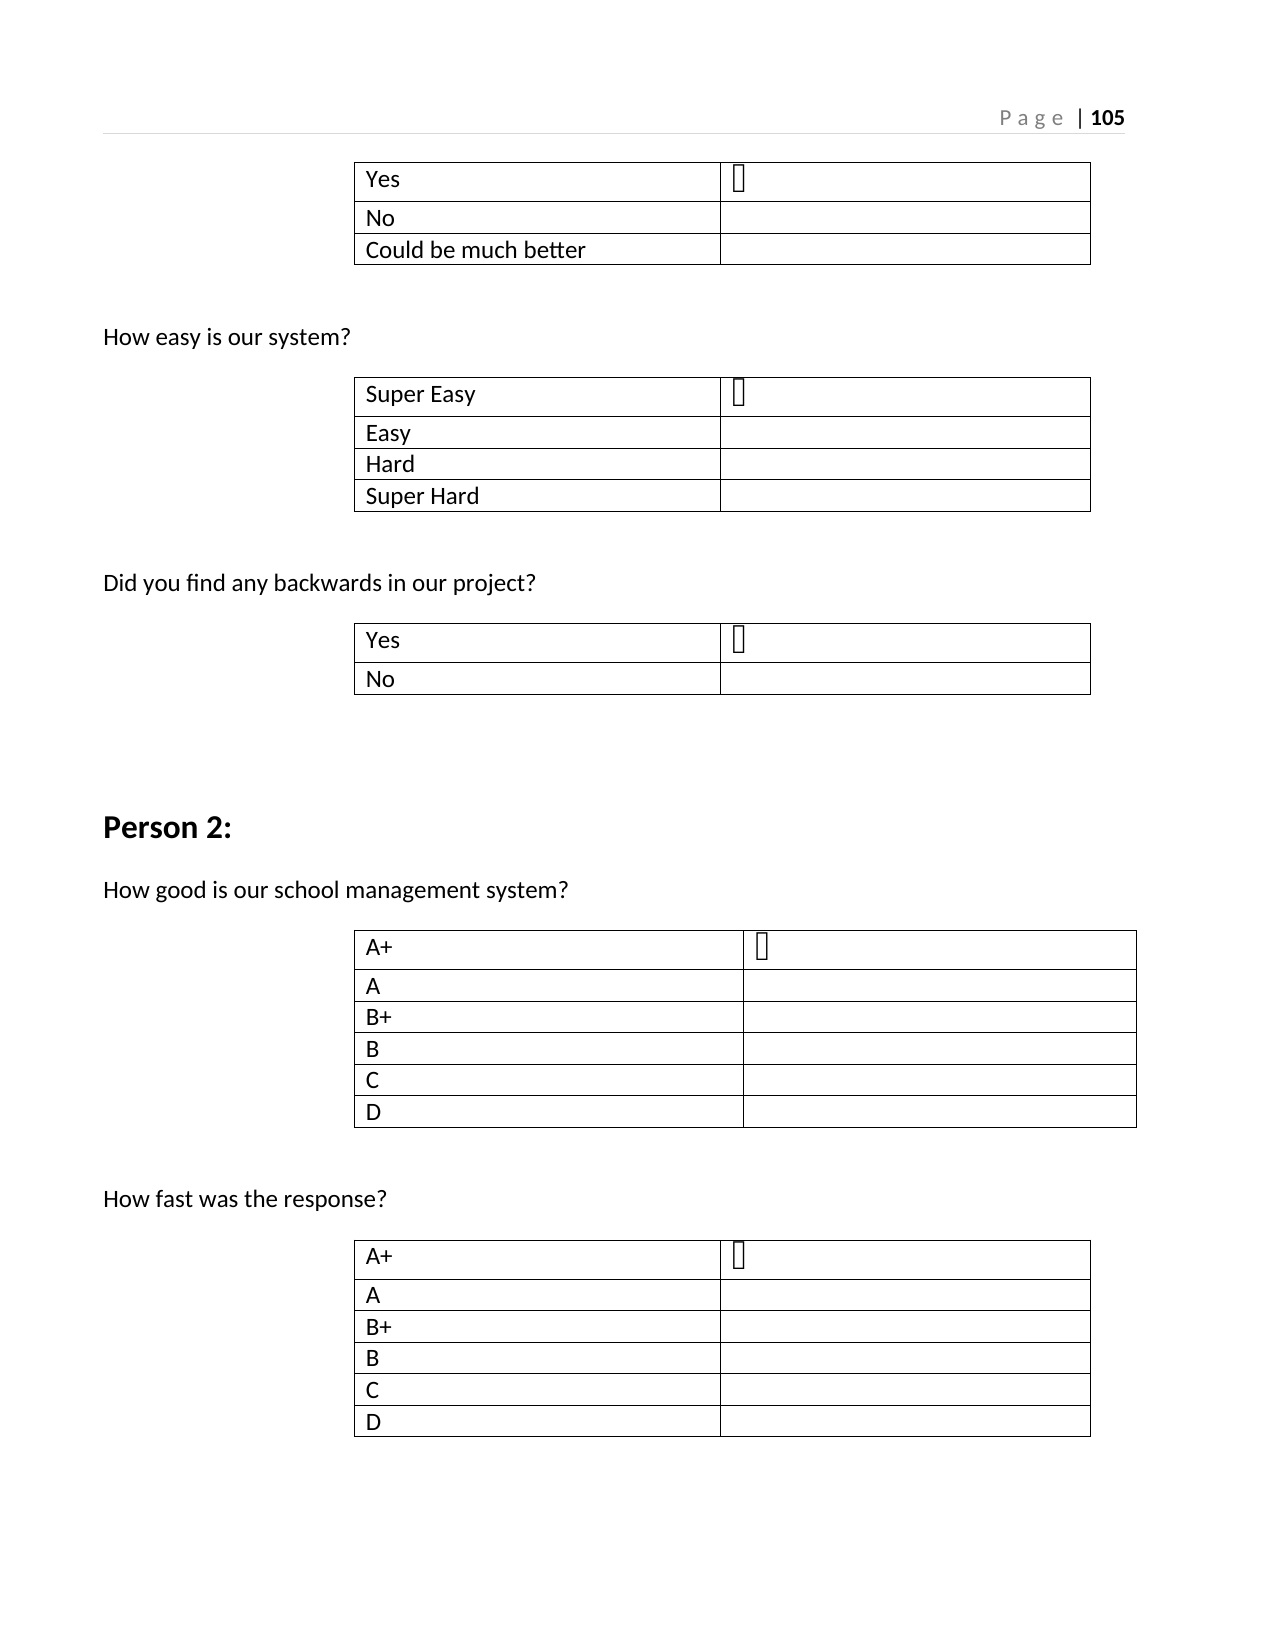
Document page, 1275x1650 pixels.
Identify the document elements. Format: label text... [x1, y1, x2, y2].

table_cell [721, 234, 1090, 264]
table_cell [721, 449, 1090, 479]
table_cell D [355, 1096, 743, 1127]
table_cell [721, 663, 1090, 694]
table_cell No [355, 202, 720, 233]
table_cell [744, 1033, 1136, 1064]
table_header [721, 378, 1090, 416]
table_cell C [355, 1374, 720, 1405]
table_header Super Easy [355, 378, 720, 416]
text How easy is our system? [103, 321, 1125, 352]
table_header A+ [355, 931, 743, 969]
table_cell [721, 480, 1090, 511]
table_cell Super Hard [355, 480, 720, 511]
text How good is our school management system? [103, 874, 1125, 905]
table_header [721, 1241, 1090, 1278]
table_cell Hard [355, 449, 720, 479]
text How fast was the response? [103, 1184, 1125, 1214]
table_cell [721, 1374, 1090, 1405]
table_cell [721, 1311, 1090, 1342]
table_cell A [355, 970, 743, 1001]
table_header [721, 163, 1090, 201]
table_cell B [355, 1033, 743, 1064]
text Person 2: [103, 807, 1125, 847]
table_cell Easy [355, 417, 720, 447]
table_cell D [355, 1406, 720, 1436]
table_header Yes [355, 163, 720, 201]
table_header [721, 624, 1090, 662]
table_header [744, 931, 1136, 969]
table_cell Could be much better [355, 234, 720, 264]
table_cell No [355, 663, 720, 694]
table_cell [721, 417, 1090, 447]
table_cell [744, 1096, 1136, 1127]
table_cell A [355, 1280, 720, 1310]
table_cell B+ [355, 1311, 720, 1342]
table_cell [721, 1343, 1090, 1373]
table_cell [721, 1406, 1090, 1436]
table_cell [744, 1065, 1136, 1095]
table_cell [721, 1280, 1090, 1310]
table_cell [721, 202, 1090, 233]
table_cell B [355, 1343, 720, 1373]
table_cell B+ [355, 1002, 743, 1032]
table_header A+ [355, 1241, 720, 1278]
text Did you find any backwards in our project? [103, 567, 1125, 598]
table_cell [744, 970, 1136, 1001]
table_cell C [355, 1065, 743, 1095]
table_cell [744, 1002, 1136, 1032]
table_header Yes [355, 624, 720, 662]
